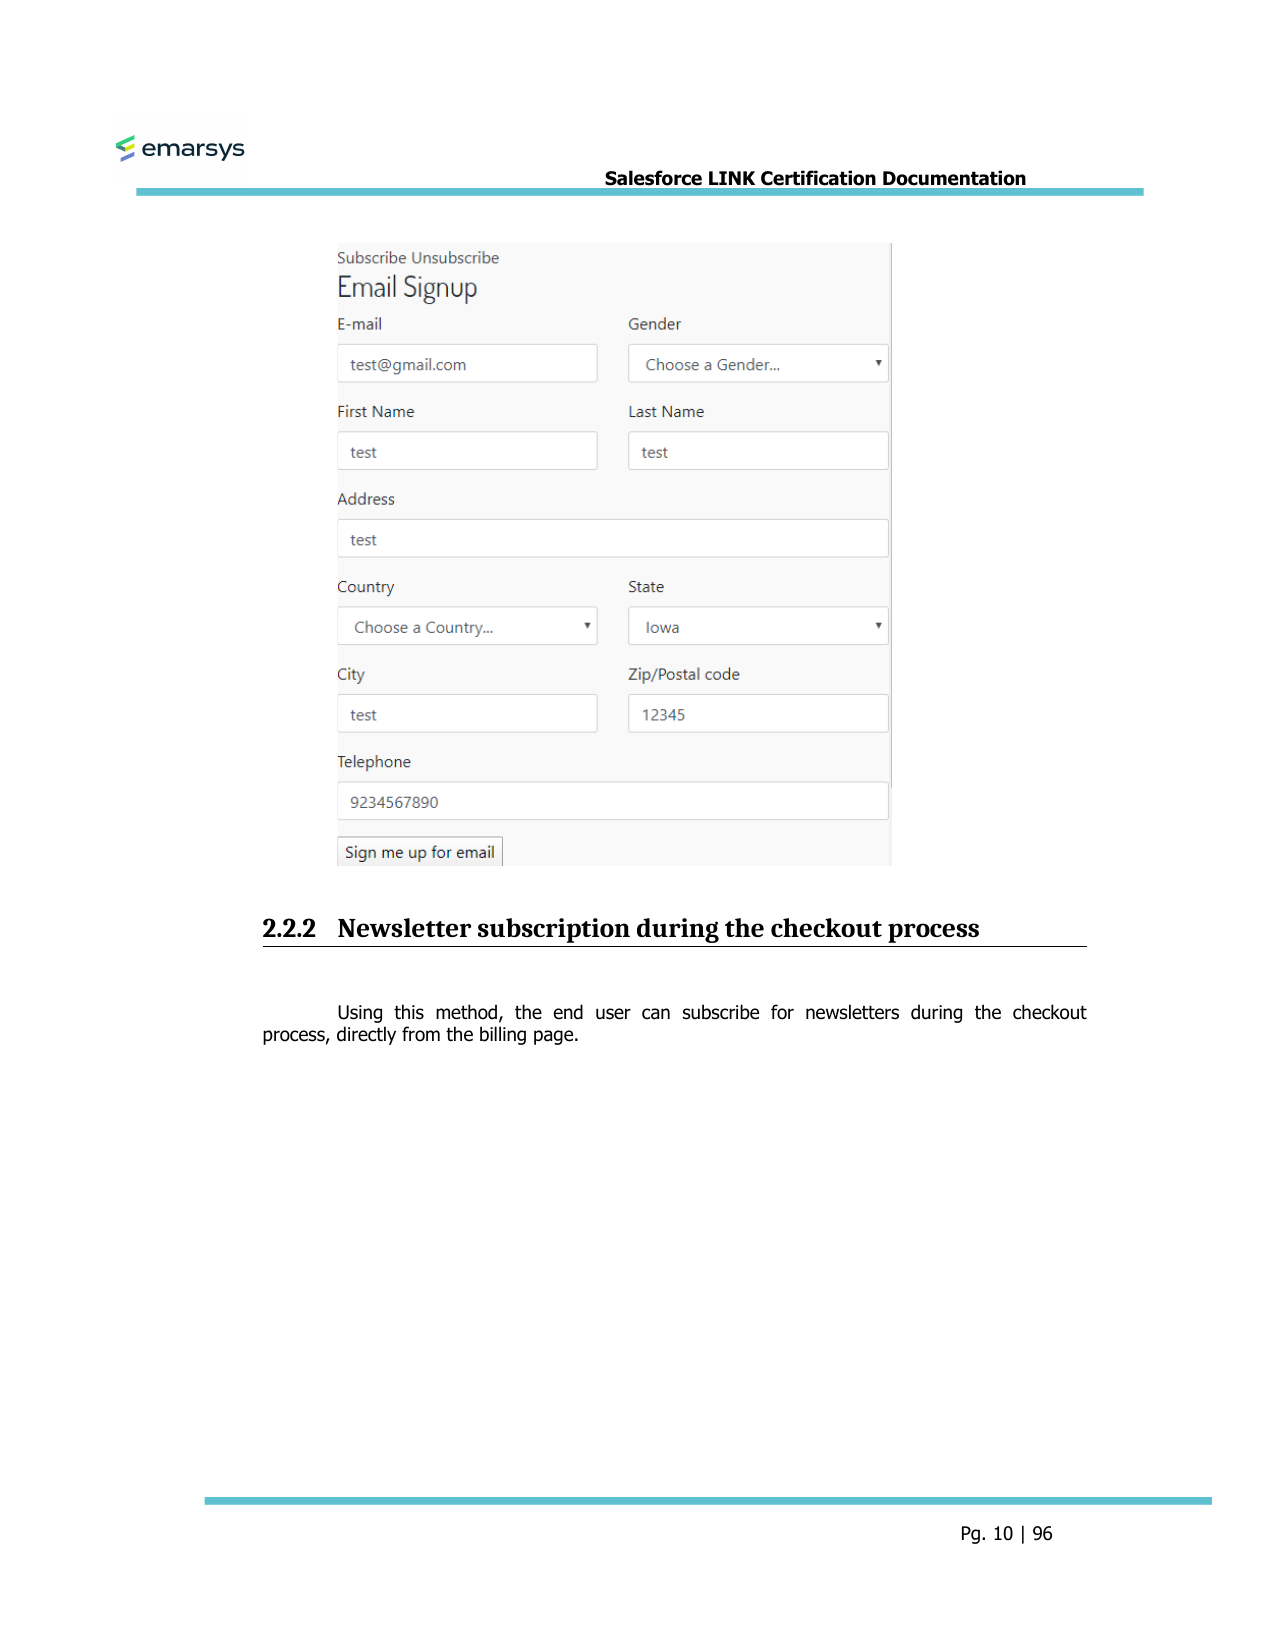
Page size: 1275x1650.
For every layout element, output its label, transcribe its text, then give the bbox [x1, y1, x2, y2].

picture [113, 111, 247, 185]
subtitle Newsletter subscription during the checkout process [262, 913, 1087, 947]
picture [337, 243, 892, 866]
picture [136, 188, 1144, 196]
picture [204, 1497, 1212, 1505]
text Using this method, the end user can subscribe for newsletters during the checkout process, directly from the billing page. [262, 1001, 1087, 1046]
